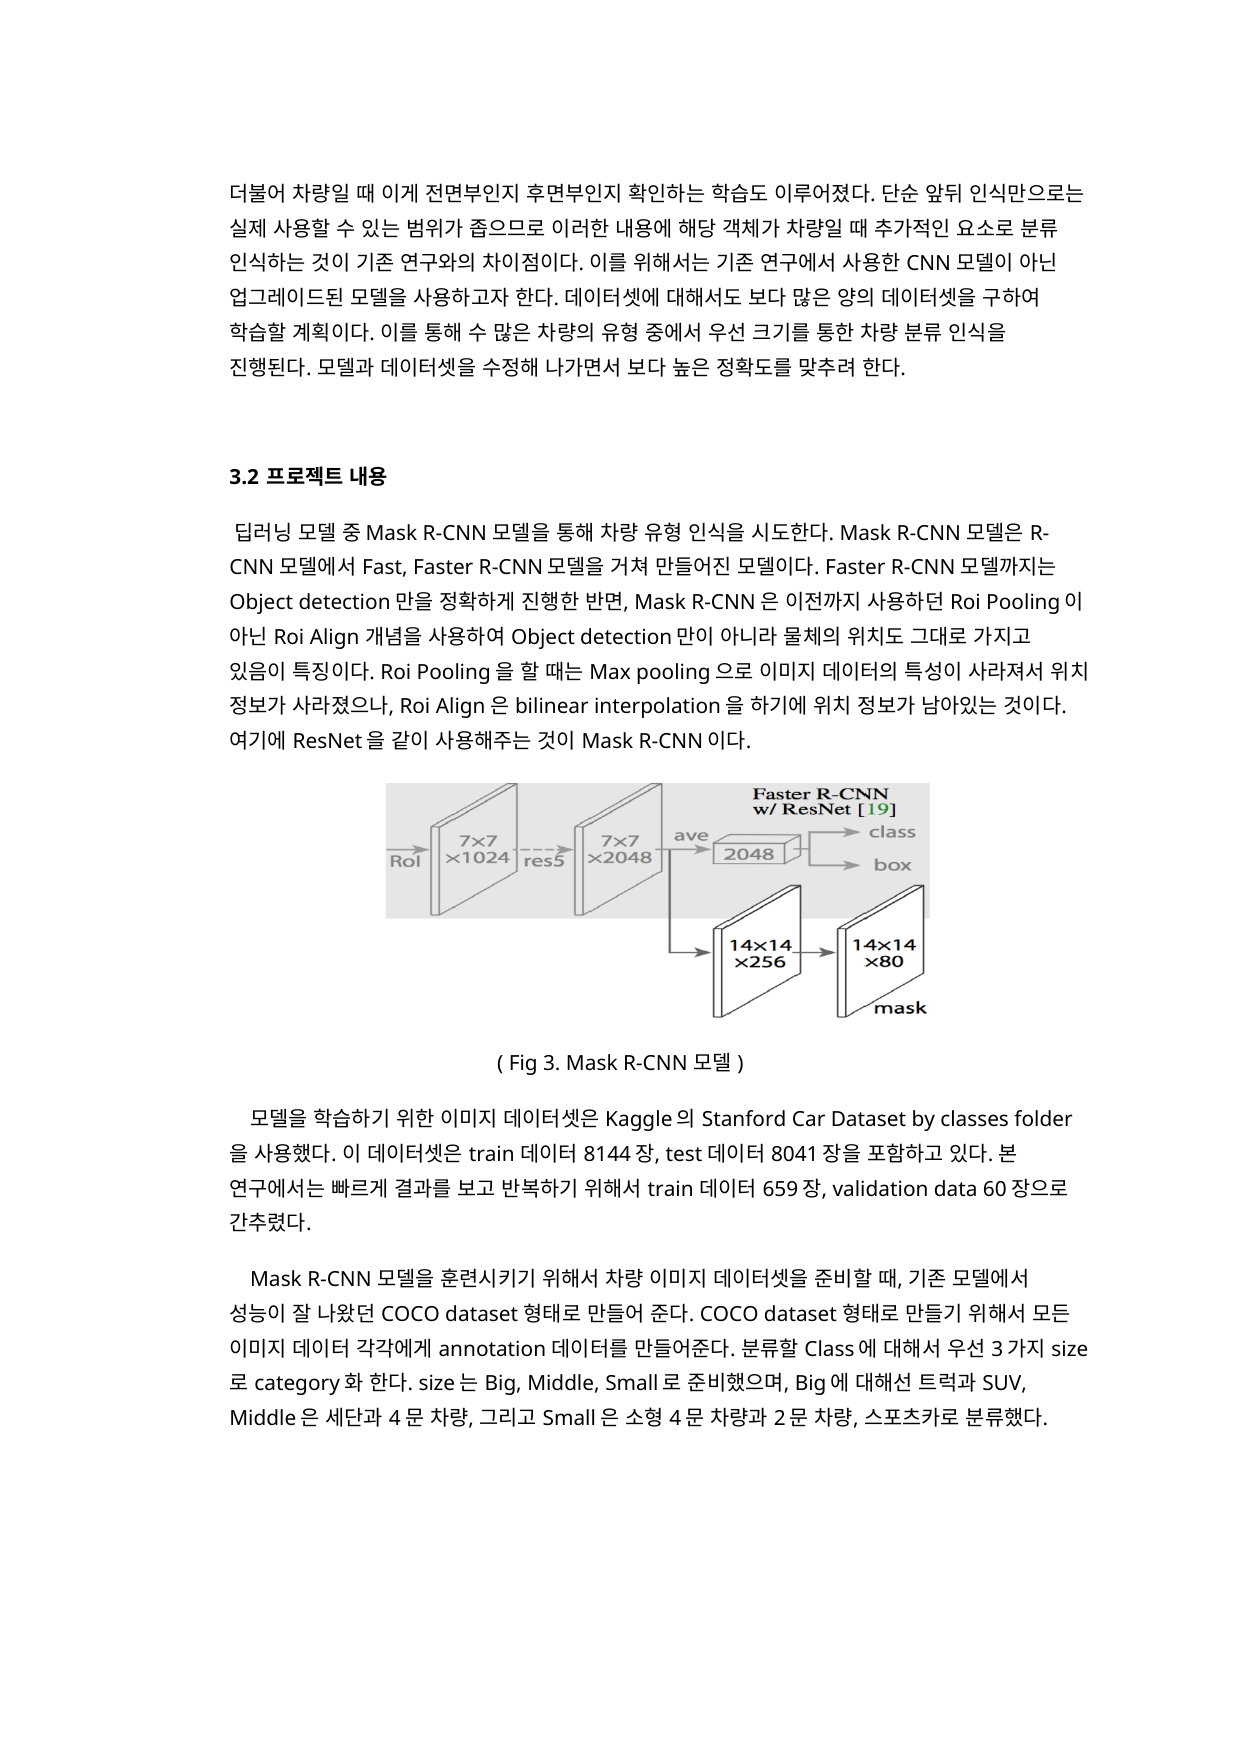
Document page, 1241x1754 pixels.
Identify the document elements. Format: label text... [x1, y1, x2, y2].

text ( Fig 3. Mask R-CNN 모델 ) [150, 1047, 1090, 1077]
picture [385, 780, 934, 1023]
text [229, 177, 1090, 381]
list 프로젝트 내용 [229, 460, 1090, 490]
text Mask R-CNN 모델을 훈련시키기 위해서 차량 이미지 데이터셋을 준비할 때, 기존 모델에서 성능이 잘 나왔던 COCO dataset 형태로 만들어 준다. COCO dataset 형태로 만들기 위해서 모든 이미지 데이터 각각에게 annotation 데이터를 만들어준다. 분류할 Class에 대해서 우선 3가지 size로 category화 한다. size는 Big, Middle, Small로 준비했으며, Big에 대해선 트럭과 SUV, Middle은 세단과 4문 차량, 그리고 Small은 소형 4문 차량과 2문 차량, 스포츠카로 분류했다. [229, 1262, 1090, 1432]
text 모델을 학습하기 위한 이미지 데이터셋은 Kaggle의 Stanford Car Dataset by classes folder을 사용했다. 이 데이터셋은 train 데이터 8144장, test 데이터 8041장을 포함하고 있다. 본 연구에서는 빠르게 결과를 보고 반복하기 위해서 train 데이터 659장, validation data 60장으로 간추렸다. [229, 1102, 1090, 1237]
text 딥러닝 모델 중Mask R-CNN 모델을 통해 차량 유형 인식을 시도한다. Mask R-CNN 모델은 R-CNN 모델에서 Fast, Faster R-CNN모델을 거쳐 만들어진 모델이다. Faster R-CNN 모델까지는 Object detection만을 정확하게 진행한 반면, Mask R-CNN은 이전까지 사용하던 Roi Pooling이 아닌 Roi Align 개념을 사용하여 Object detection만이 아니라 물체의 위치도 그대로 가지고 있음이 특징이다. Roi Pooling을 할 때는 Max pooling으로 이미지 데이터의 특성이 사라져서 위치 정보가 사라졌으나, Roi Align은 bilinear interpolation을 하기에 위치 정보가 남아있는 것이다. 여기에 ResNet을 같이 사용해주는 것이 Mask R-CNN이다. [229, 516, 1090, 755]
